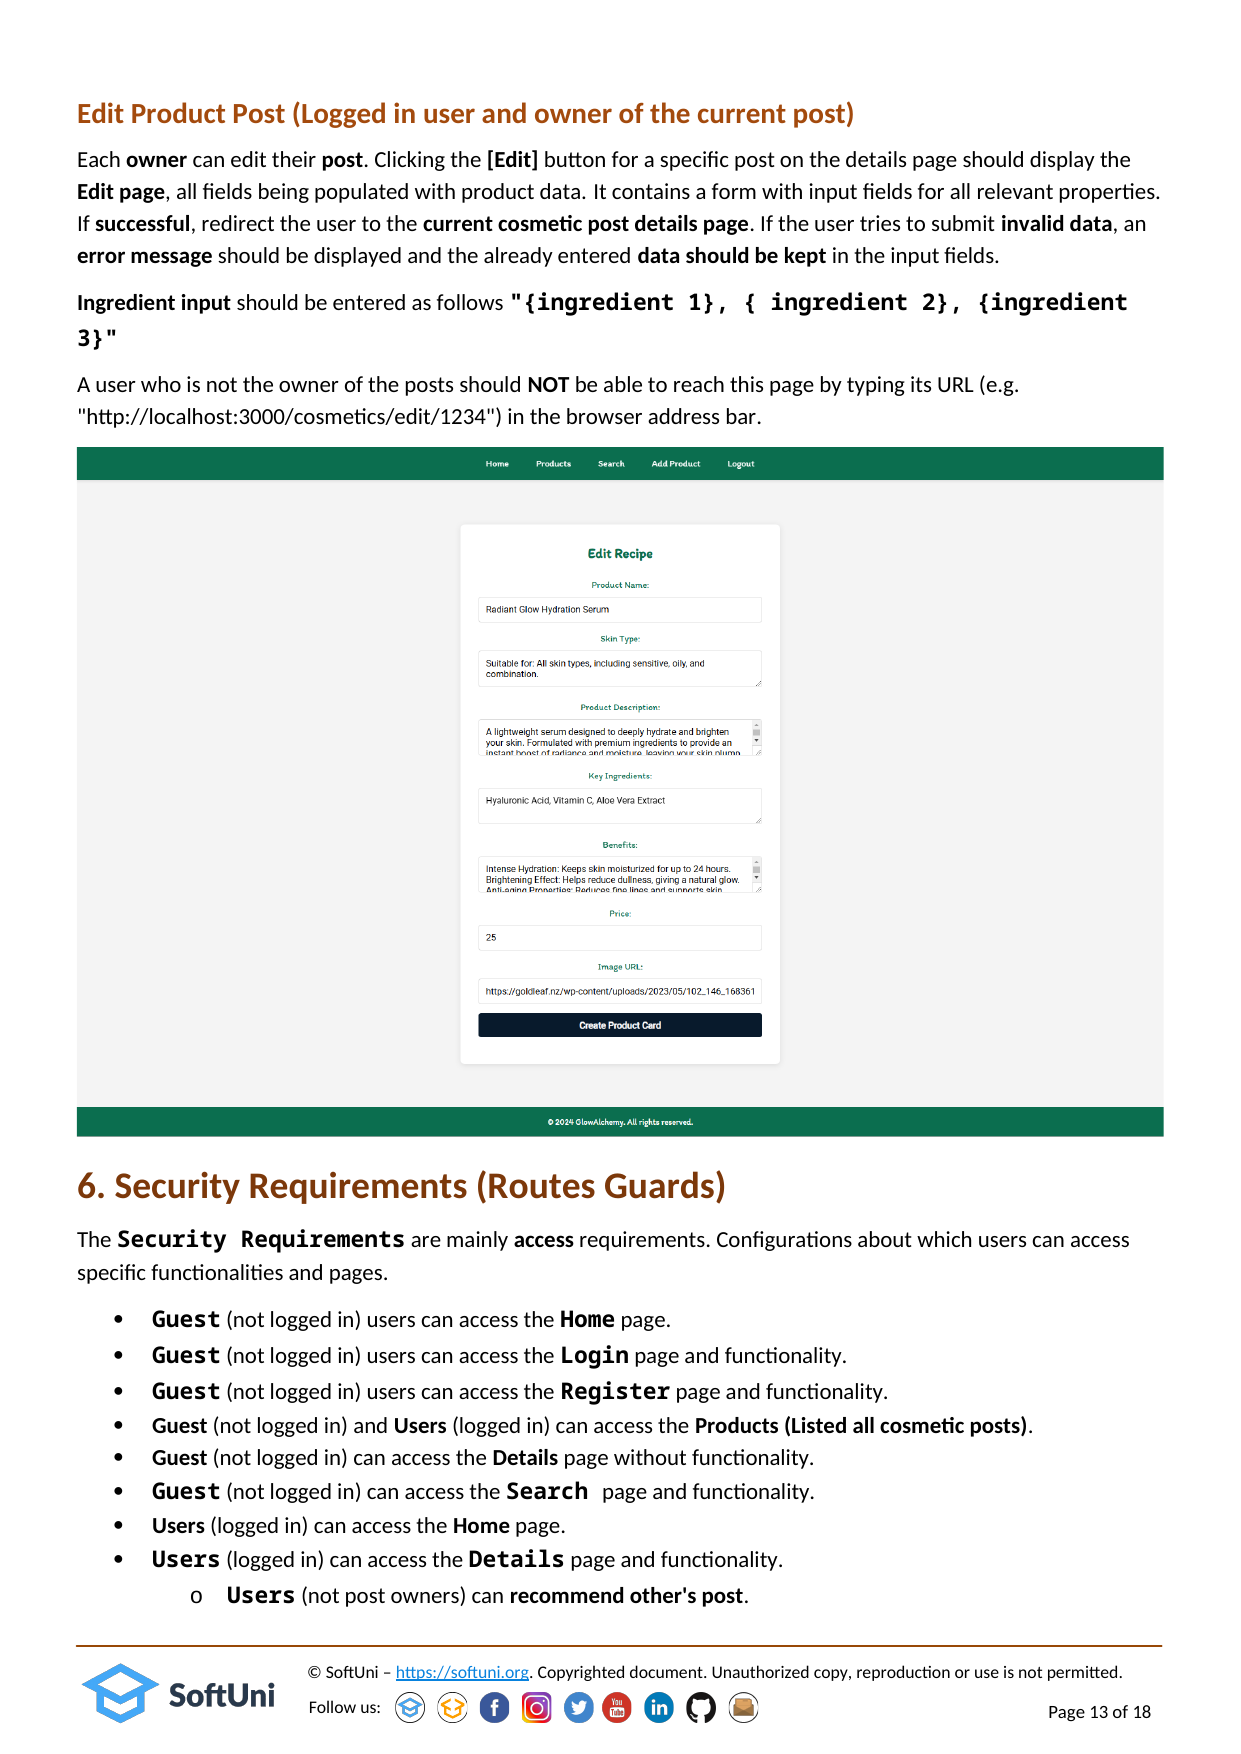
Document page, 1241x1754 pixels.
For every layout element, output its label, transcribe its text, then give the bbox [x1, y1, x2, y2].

subtitle Security Requirements (Routes Guards) [77, 1162, 1163, 1208]
picture [75, 1658, 281, 1729]
picture [437, 1692, 468, 1723]
list Users (logged in) can access the Home page. [114, 1511, 1163, 1539]
list Guest (not logged in) users can access the Home page. [114, 1303, 1163, 1334]
picture [686, 1692, 716, 1723]
text Ingredient input should be entered as follows "{ingredient 1}, { ingredient 2}, {ingredient 3}" [77, 286, 1163, 353]
picture [479, 1692, 510, 1723]
picture [658, 1705, 667, 1714]
list Users (logged in) can access the Details page and functionality. [114, 1543, 1163, 1574]
text A user who is not the owner of the posts should NOT be able to reach this page by typing its URL (e.g. "http://localhost:3000/cosmetics/edit/1234") in the browser address bar. [77, 370, 1163, 431]
list Guest (not logged in) can access the Details page without functionality. [114, 1443, 1163, 1471]
list Guest (not logged in) can access the Search page and functionality. [114, 1475, 1163, 1506]
text The Security Requirements are mainly access requirements. Configurations about which users can access specific functionalities and pages. [77, 1223, 1163, 1286]
list Guest (not logged in) users can access the Register page and functionality. [114, 1375, 1163, 1406]
picture [564, 1692, 594, 1723]
list Guest (not logged in) and Users (logged in) can access the Products (Listed all cosmetic posts). [114, 1411, 1163, 1439]
picture [644, 1692, 653, 1701]
picture [728, 1692, 759, 1723]
text Each owner can edit their post. Clicking the [Edit] button for a specific post on the details page should display the Edit page, all fields being populated with product data. It contains a form with input fields for all relevant properties. If successful, redirect the user to the current cosmetic post details page. If the user tries to submit invalid data, an error message should be displayed and the already entered data should be kept in the input fields. [77, 145, 1163, 269]
picture [644, 1714, 653, 1723]
list Users (not post owners) can recommend other's post. [189, 1579, 1163, 1611]
subtitle Edit Product Post (Logged in user and owner of the current post) [77, 95, 1163, 131]
picture [522, 1692, 552, 1723]
picture [602, 1692, 632, 1723]
picture [76, 447, 1164, 1137]
picture [395, 1692, 425, 1723]
picture [665, 1692, 674, 1701]
picture [665, 1714, 674, 1723]
list Guest (not logged in) users can access the Login page and functionality. [114, 1339, 1163, 1370]
